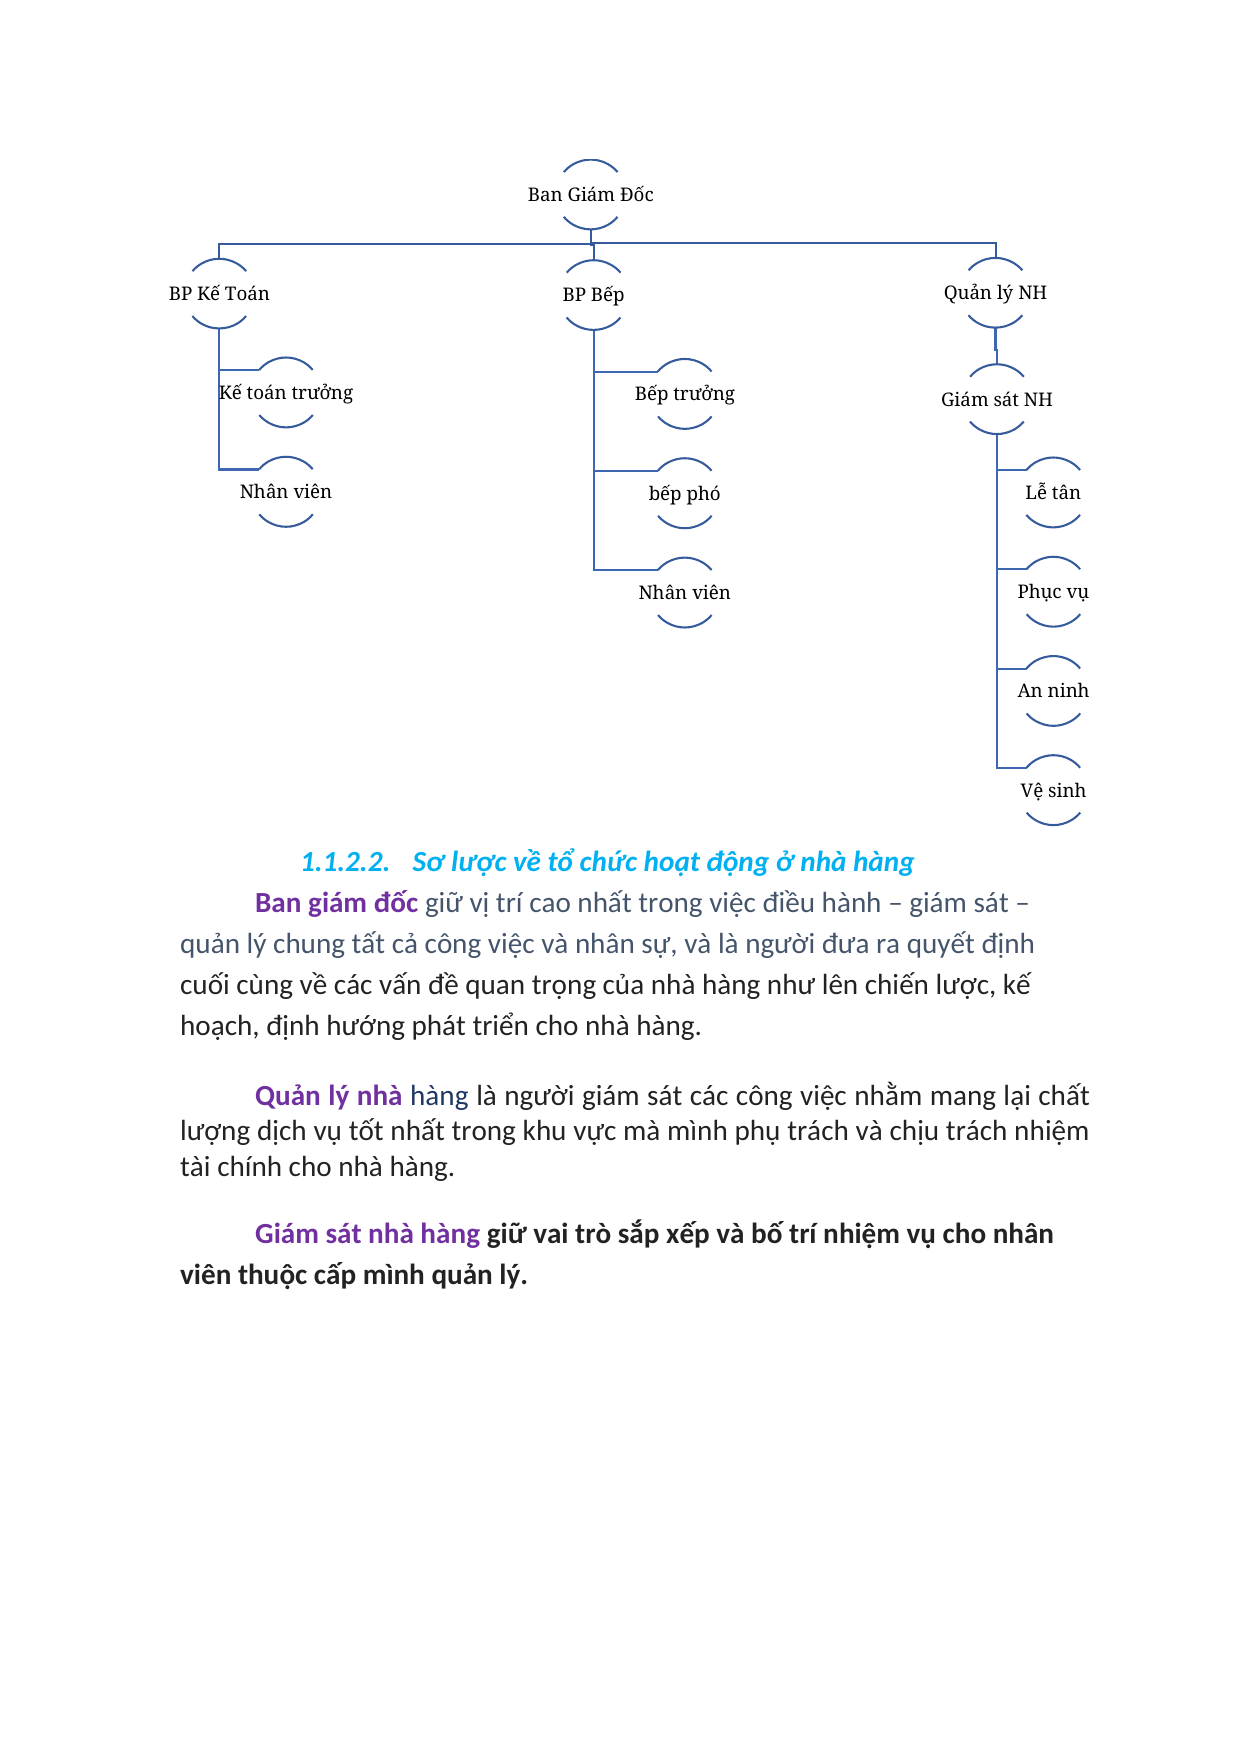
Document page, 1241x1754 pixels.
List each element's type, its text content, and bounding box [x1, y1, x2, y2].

list Sơ lược về tổ chức hoạt động ở nhà hàng [300, 843, 1090, 878]
text Ban giám đốc giữ vị trí cao nhất trong việc điều hành – giám sát – quản lý chung tất cả công việc và nhân sự, và là người đưa ra quyết định cuối cùng về các vấn đề quan trọng của nhà hàng như lên chiến lược, kế hoạch, định hướng phát triển cho nhà hàng. [180, 884, 1090, 1042]
text Quản lý nhà hàng là người giám sát các công việc nhằm mang lại chất lượng dịch vụ tốt nhất trong khu vực mà mình phụ trách và chịu trách nhiệm tài chính cho nhà hàng. [180, 1077, 1090, 1184]
subtitle Giám sát nhà hàng giữ vai trò sắp xếp và bố trí nhiệm vụ cho nhân viên thuộc cấp mình quản lý. [180, 1215, 1090, 1291]
